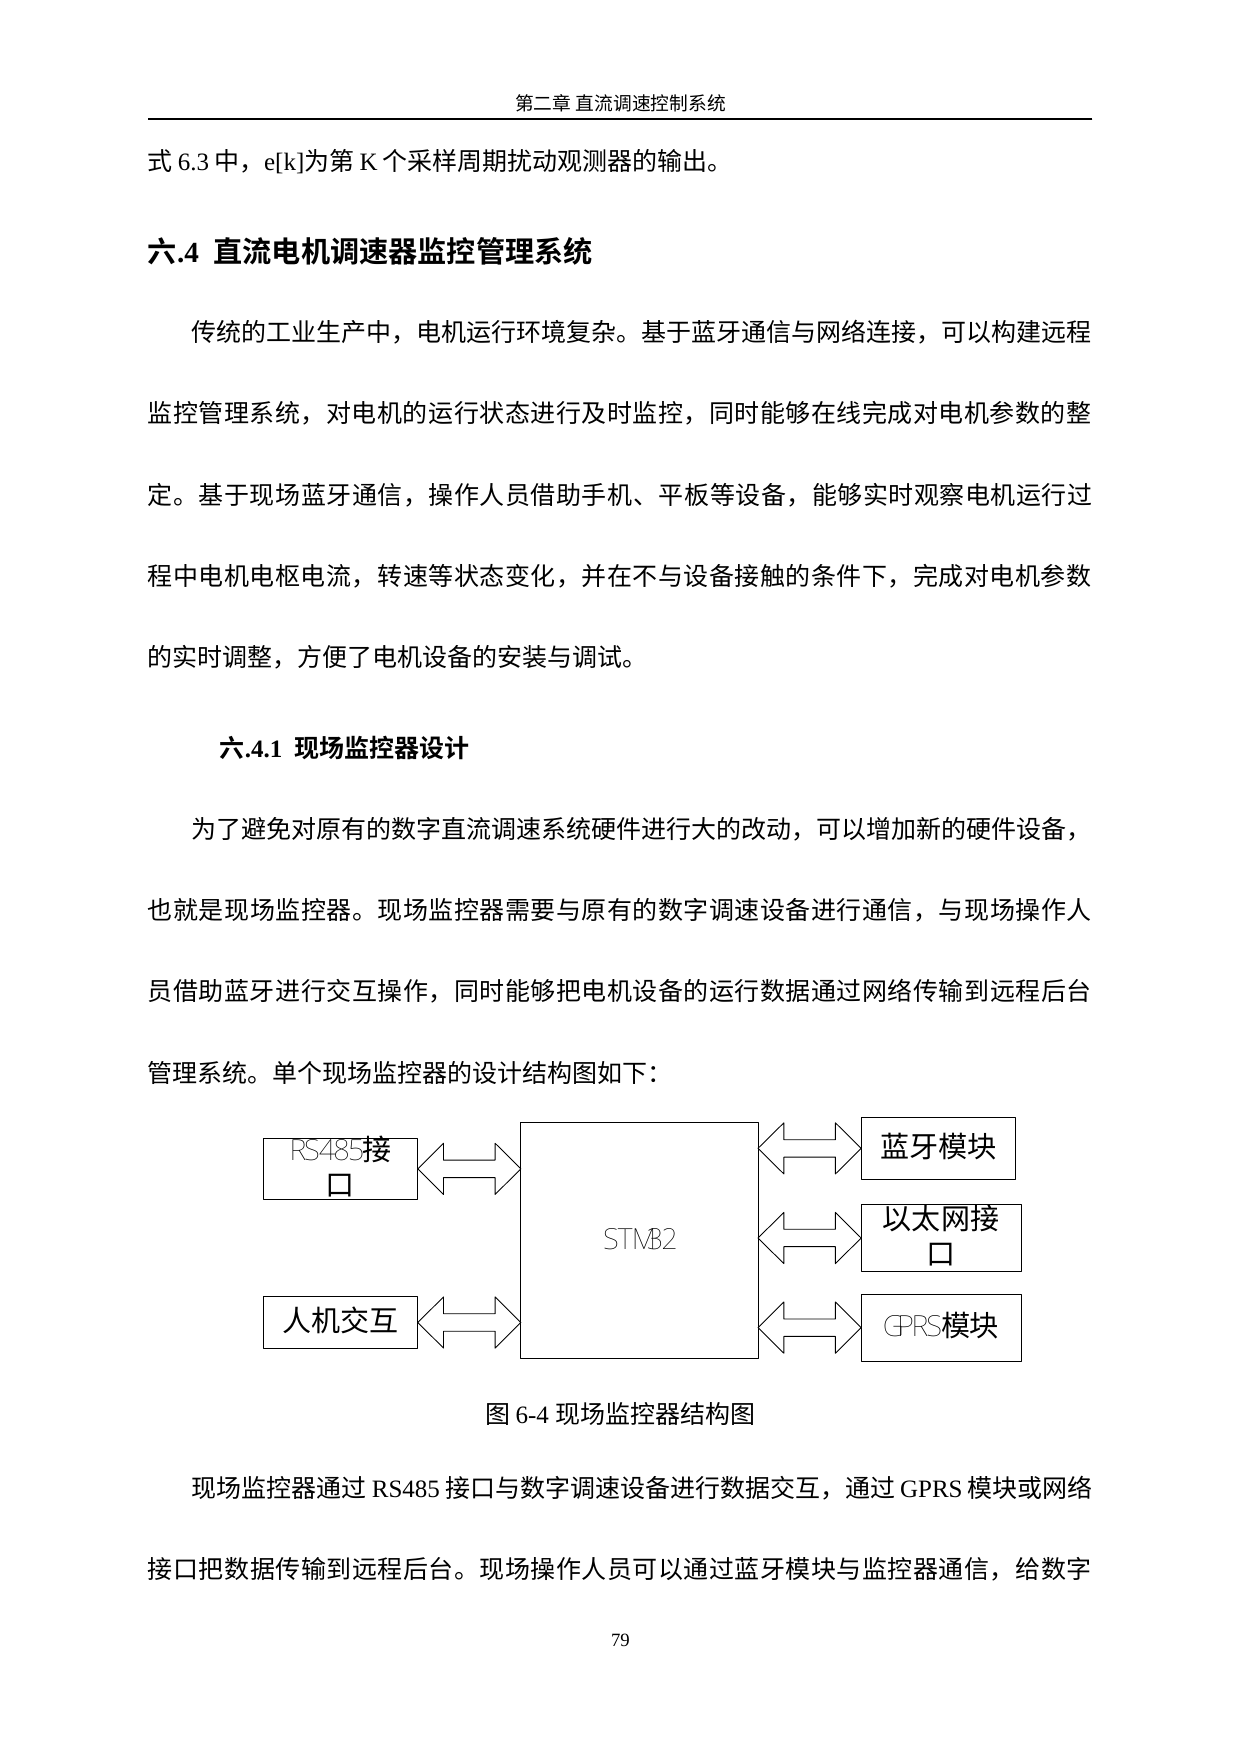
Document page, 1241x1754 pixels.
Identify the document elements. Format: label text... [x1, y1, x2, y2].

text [148, 1454, 1092, 1600]
text 为了避免对原有的数字直流调速系统硬件进行大的改动，可以增加新的硬件设备，也就是现场监控器。现场监控器需要与原有的数字调速设备进行通信，与现场操作人员借助蓝牙进行交互操作，同时能够把电机设备的运行数据通过网络传输到远程后台管理系统。单个现场监控器的设计结构图如下： [148, 795, 1092, 1104]
text 图6-4 现场监控器结构图 [148, 1380, 1092, 1445]
subtitle 现场监控器设计 [169, 714, 1071, 779]
text 传统的工业生产中，电机运行环境复杂。基于蓝牙通信与网络连接，可以构建远程监控管理系统，对电机的运行状态进行及时监控，同时能够在线完成对电机参数的整定。基于现场蓝牙通信，操作人员借助手机、平板等设备，能够实时观察电机运行过程中电机电枢电流，转速等状态变化，并在不与设备接触的条件下，完成对电机参数的实时调整，方便了电机设备的安装与调试。 [148, 298, 1092, 688]
text 式6.3中，e[k]为第K个采样周期扰动观测器的输出。 [148, 127, 1092, 192]
subtitle 直流电机调速器监控管理系统 [148, 217, 1092, 282]
